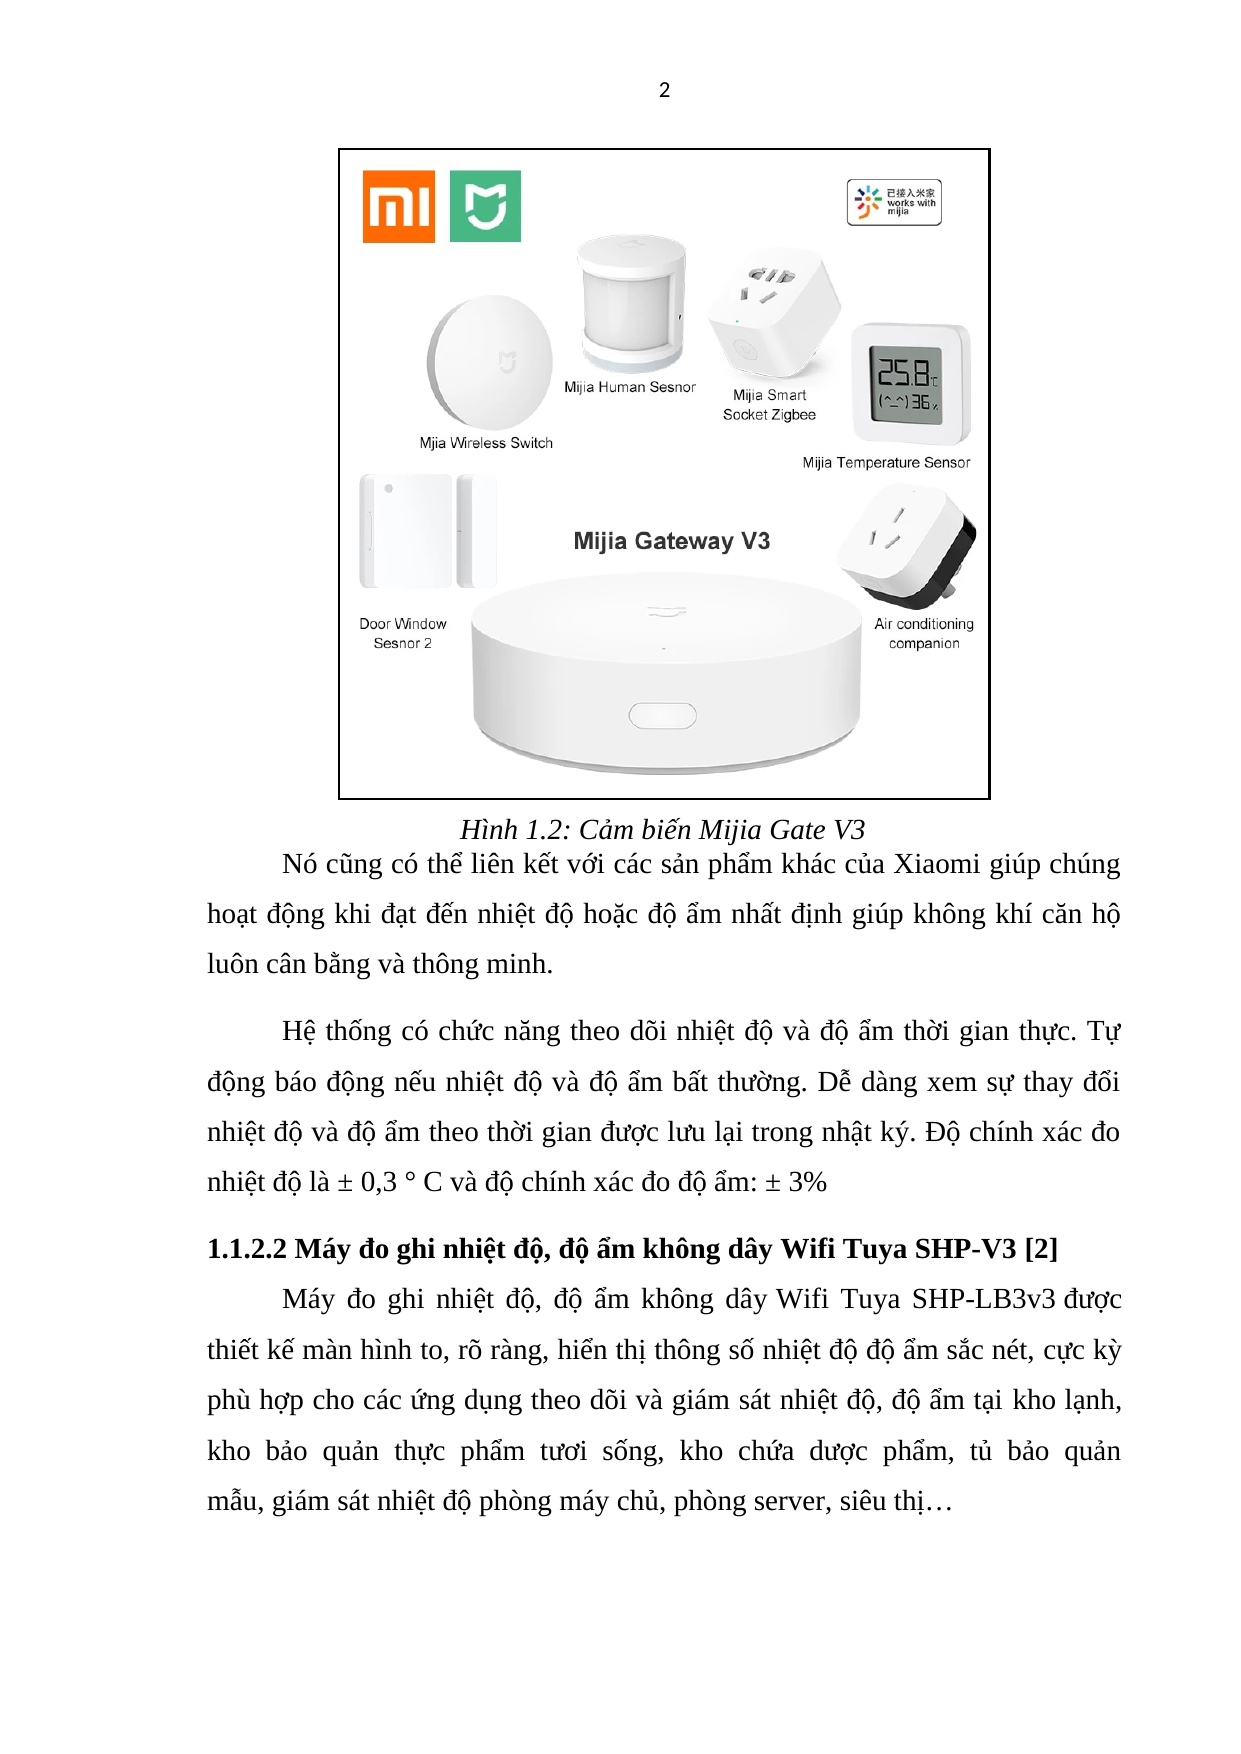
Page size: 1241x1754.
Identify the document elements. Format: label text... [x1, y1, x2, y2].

picture [340, 150, 988, 798]
subtitle 1.1.2.2 Máy đo ghi nhiệt độ, độ ẩm không dây Wifi Tuya SHP-V3 [2] [207, 1231, 1122, 1265]
text Máy đo ghi nhiệt độ, độ ẩm không dây Wifi Tuya SHP-LB3v3 được thiết kế màn hình to, rõ ràng, hiển thị thông số nhiệt độ độ ẩm sắc nét, cực kỳ phù hợp cho các ứng dụng theo dõi và giám sát nhiệt độ, độ ẩm tại kho lạnh, kho bảo quản thực phẩm tươi sống, kho chứa dược phẩm, tủ bảo quản mẫu, giám sát nhiệt độ phòng máy chủ, phòng server, siêu thị… [207, 1282, 1122, 1516]
text Hệ thống có chức năng theo dõi nhiệt độ và độ ẩm thời gian thực. Tự động báo động nếu nhiệt độ và độ ẩm bất thường. Dễ dàng xem sự thay đổi nhiệt độ và độ ẩm theo thời gian được lưu lại trong nhật ký. Độ chính xác đo nhiệt độ là ± 0,3 ° C và độ chính xác đo độ ẩm: ± 3% [207, 1013, 1122, 1198]
